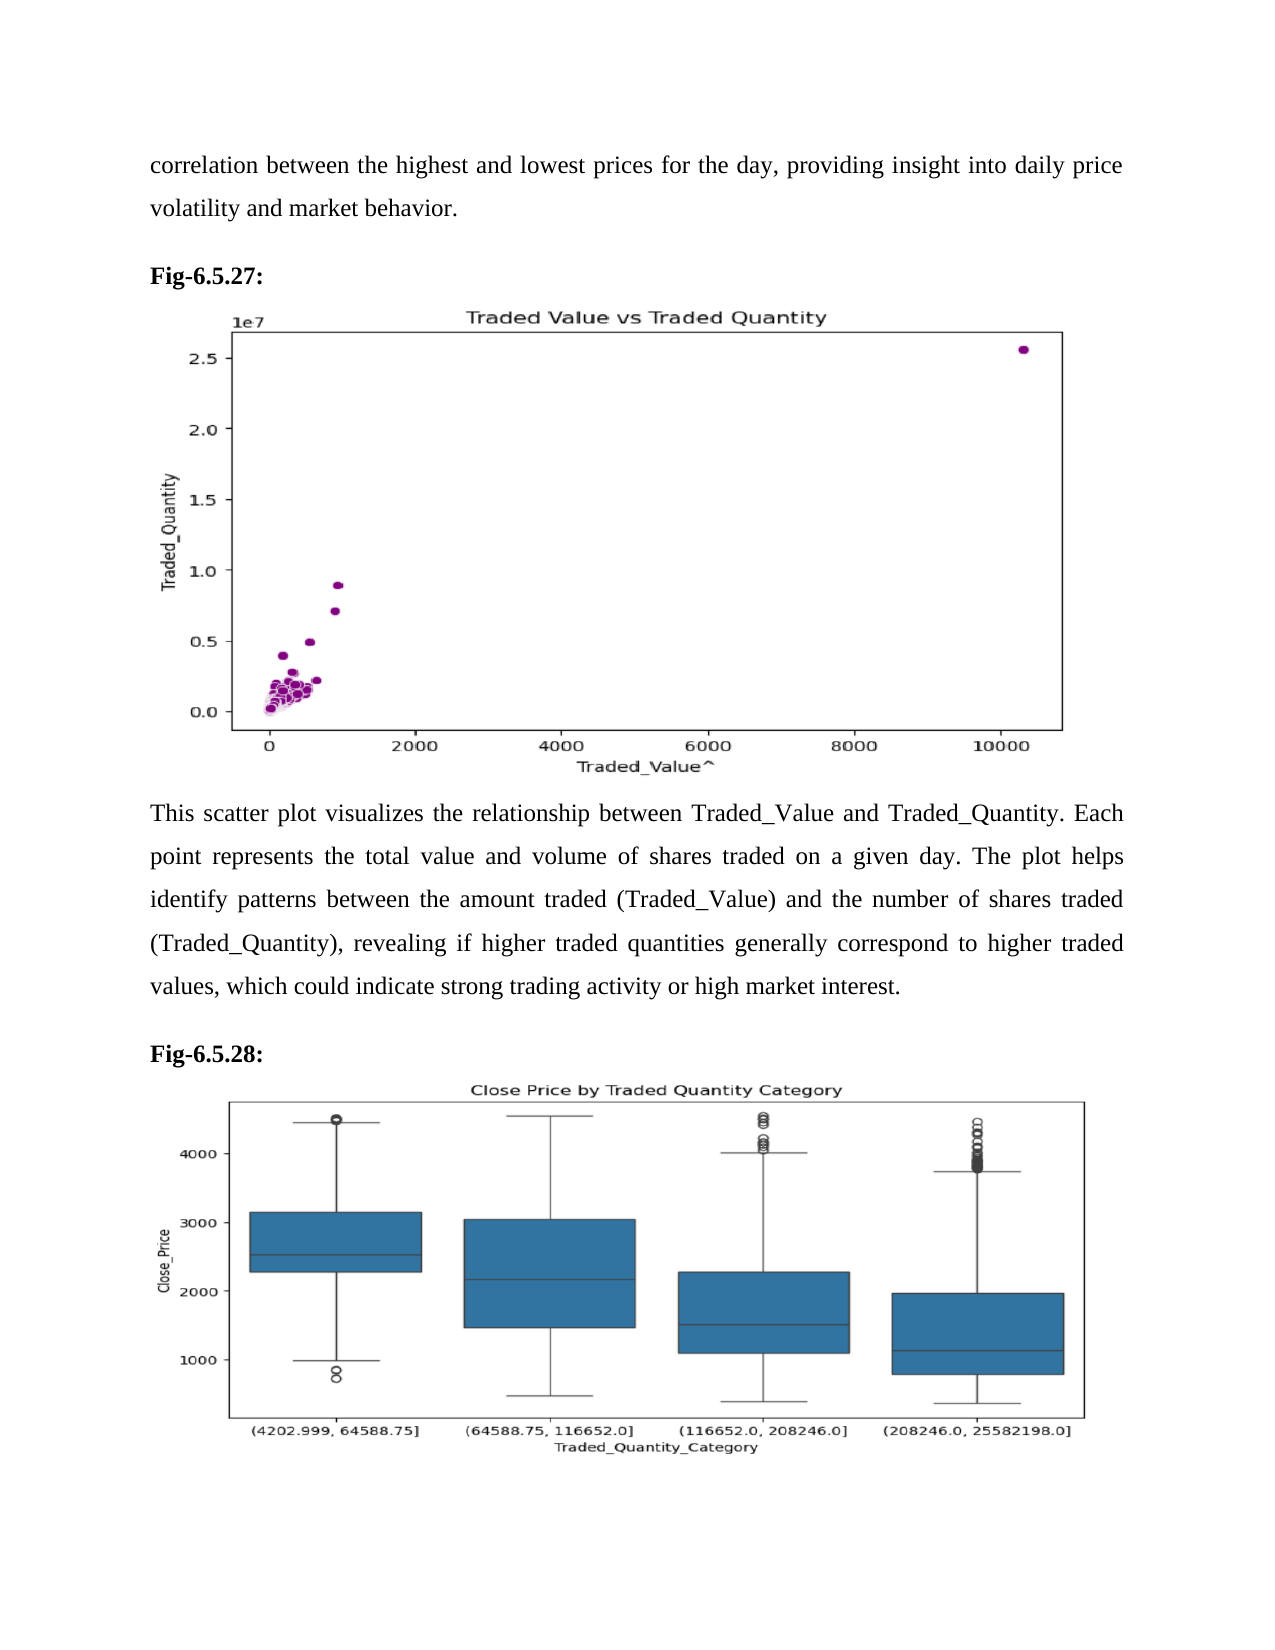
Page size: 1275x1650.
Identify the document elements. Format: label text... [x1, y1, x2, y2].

text Fig-6.5.28: [150, 1039, 1125, 1080]
picture [150, 303, 1125, 784]
text Fig-6.5.27:This scatter plot visualizes the relationship between Traded_Value and Traded_Quantity. Each point represents the total value and volume of shares traded on a given day. The plot helps identify patterns between the amount traded (Traded_Value) and the number of shares traded (Traded_Quantity), revealing if higher traded quantities generally correspond to higher traded values, which could indicate strong trading activity or high market interest. [150, 261, 1125, 303]
picture [150, 1080, 1125, 1461]
text Fig-6.5.27:This scatter plot visualizes the relationship between Traded_Value and Traded_Quantity. Each point represents the total value and volume of shares traded on a given day. The plot helps identify patterns between the amount traded (Traded_Value) and the number of shares traded (Traded_Quantity), revealing if higher traded quantities generally correspond to higher traded values, which could indicate strong trading activity or high market interest. [150, 784, 1125, 999]
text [150, 150, 1125, 222]
